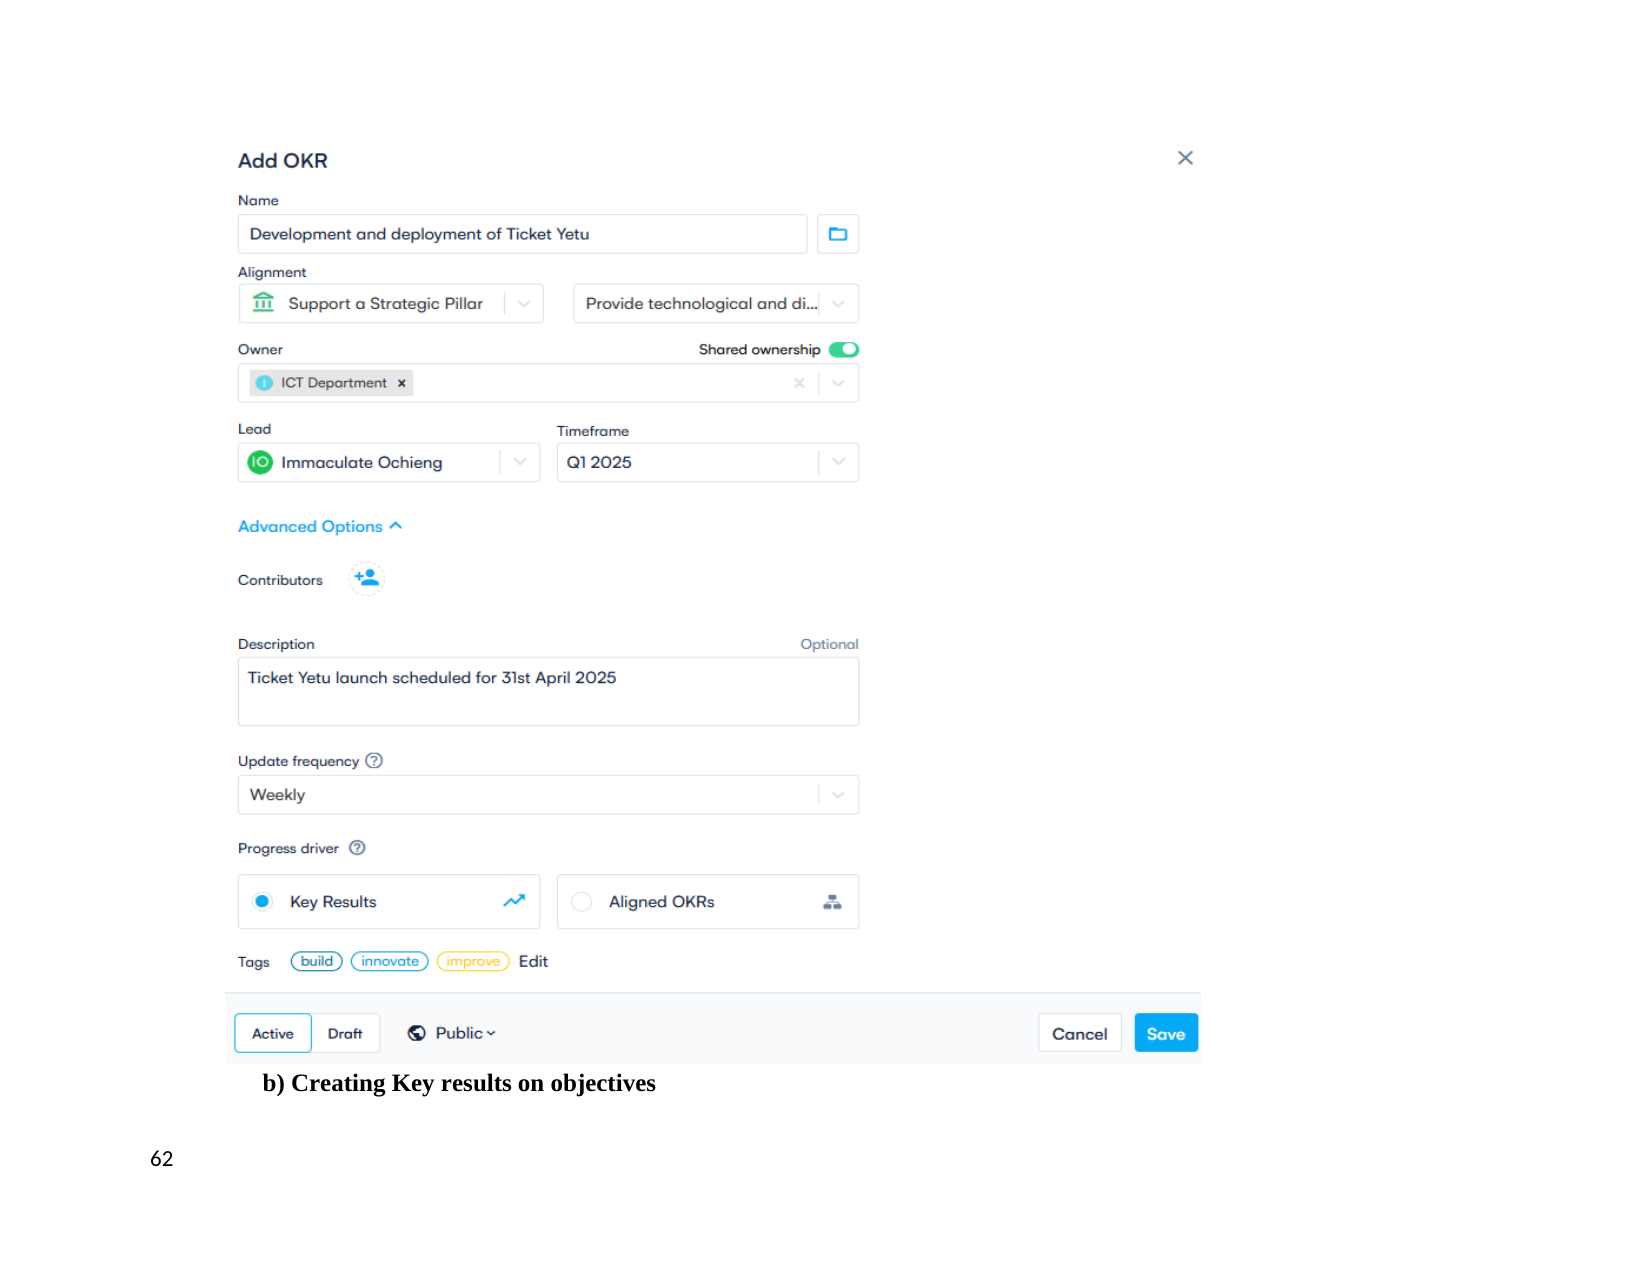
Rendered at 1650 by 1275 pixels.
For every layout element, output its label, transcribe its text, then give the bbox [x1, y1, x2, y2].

picture [225, 150, 1202, 1064]
list b) Creating Key results on objectives [262, 1068, 1500, 1097]
